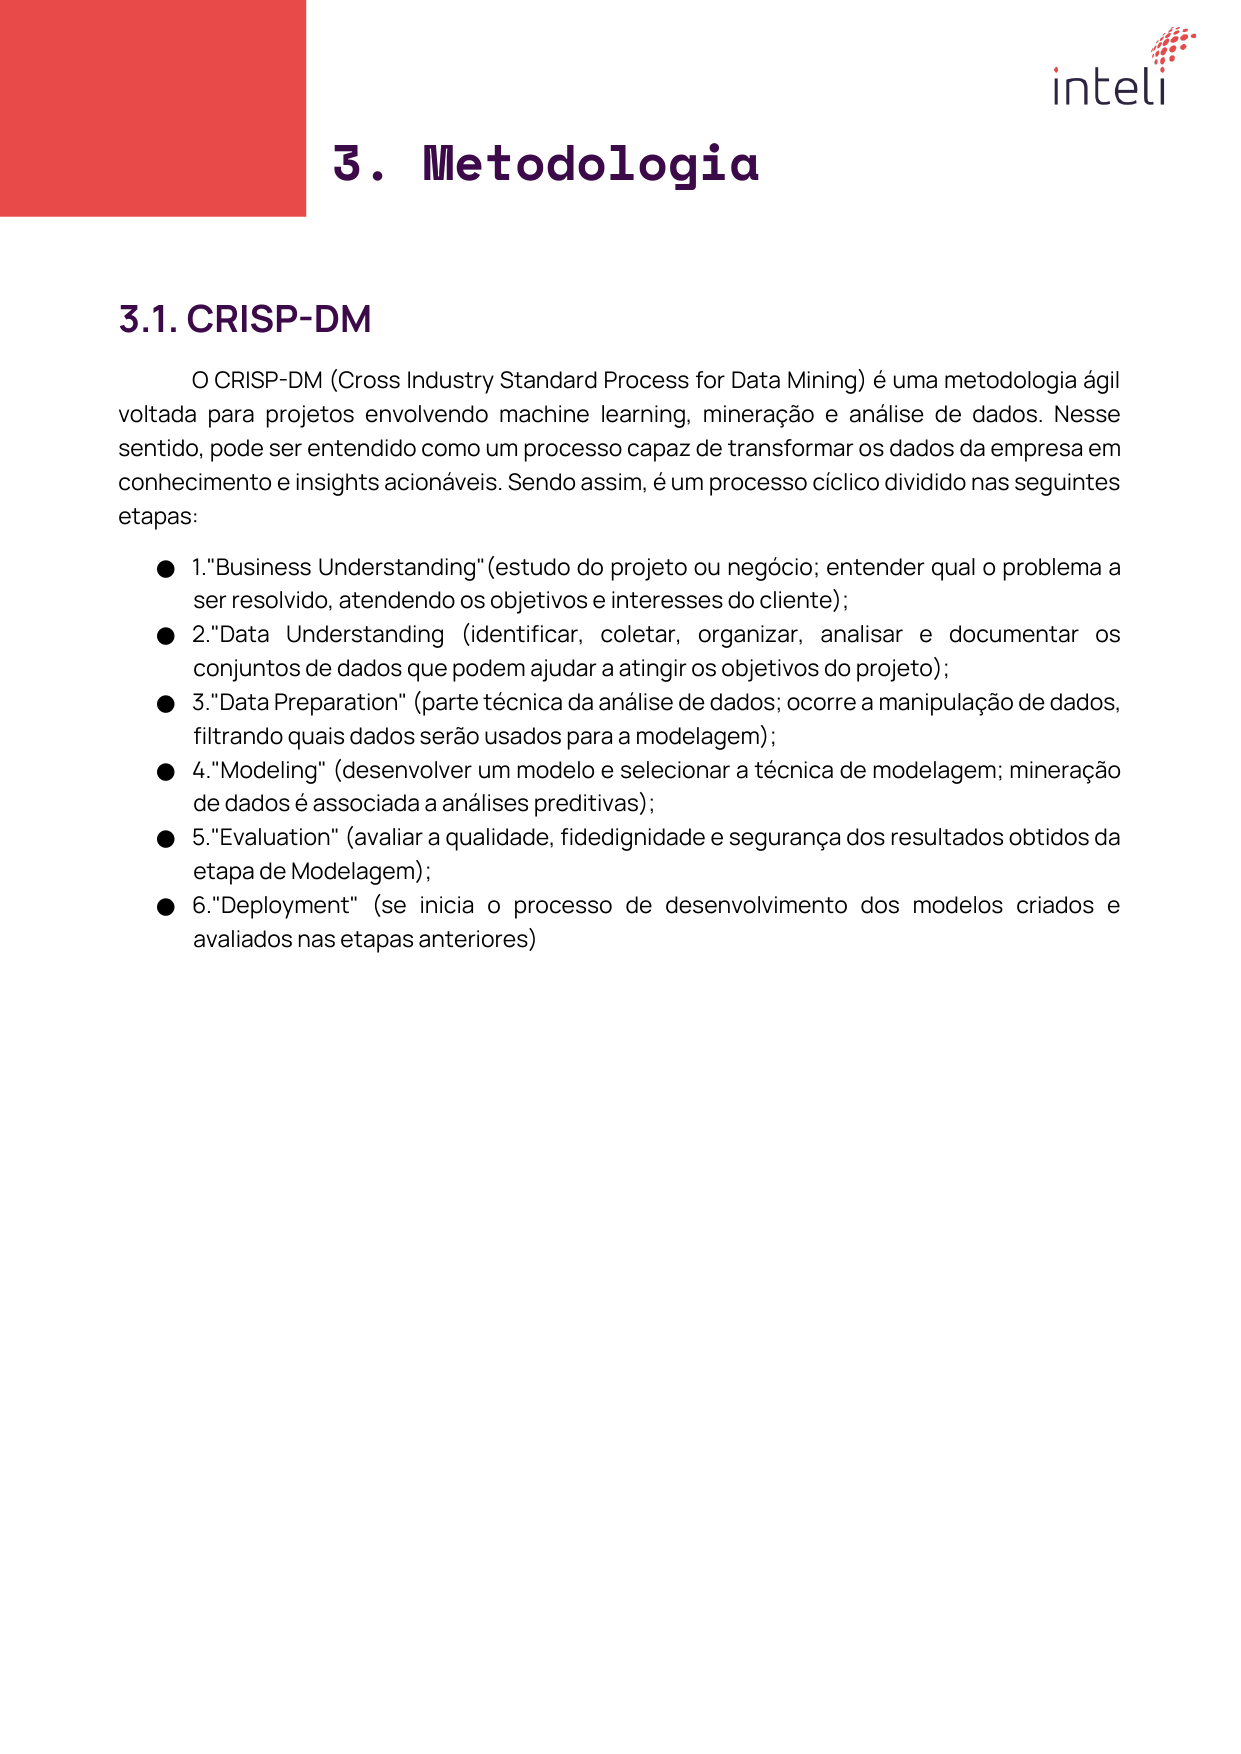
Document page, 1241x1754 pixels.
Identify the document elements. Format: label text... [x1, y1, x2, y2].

list 2."Data Understanding (identificar, coletar, organizar, analisar e documentar os conjuntos de dados que podem ajudar a atingir os objetivos do projeto); [156, 618, 1122, 683]
list 4."Modeling" (desenvolver um modelo e selecionar a técnica de modelagem; mineração de dados é associada a análises preditivas); [156, 753, 1122, 819]
list 5."Evaluation" (avaliar a qualidade, fidedignidade e segurança dos resultados obtidos da etapa de Modelagem); [156, 821, 1122, 886]
list 3."Data Preparation" (parte técnica da análise de dados; ocorre a manipulação de dados, filtrando quais dados serão usados para a modelagem); [156, 686, 1122, 751]
text O CRISP-DM (Cross Industry Standard Process for Data Mining) é uma metodologia ágil voltada para projetos envolvendo machine learning, mineração e análise de dados. Nesse sentido, pode ser entendido como um processo capaz de transformar os dados da empresa em conhecimento e insights acionáveis. Sendo assim, é um processo cíclico dividido nas seguintes etapas: [118, 364, 1122, 531]
subtitle 3. Metodologia [118, 124, 1122, 198]
subtitle 3.1. CRISP-DM [118, 292, 1122, 344]
picture [1054, 27, 1197, 105]
picture [0, 0, 307, 217]
list 1."Business Understanding"(estudo do projeto ou negócio; entender qual o problema a ser resolvido, atendendo os objetivos e interesses do cliente); [156, 550, 1122, 616]
list 6."Deployment" (se inicia o processo de desenvolvimento dos modelos criados e avaliados nas etapas anteriores) [156, 889, 1122, 954]
